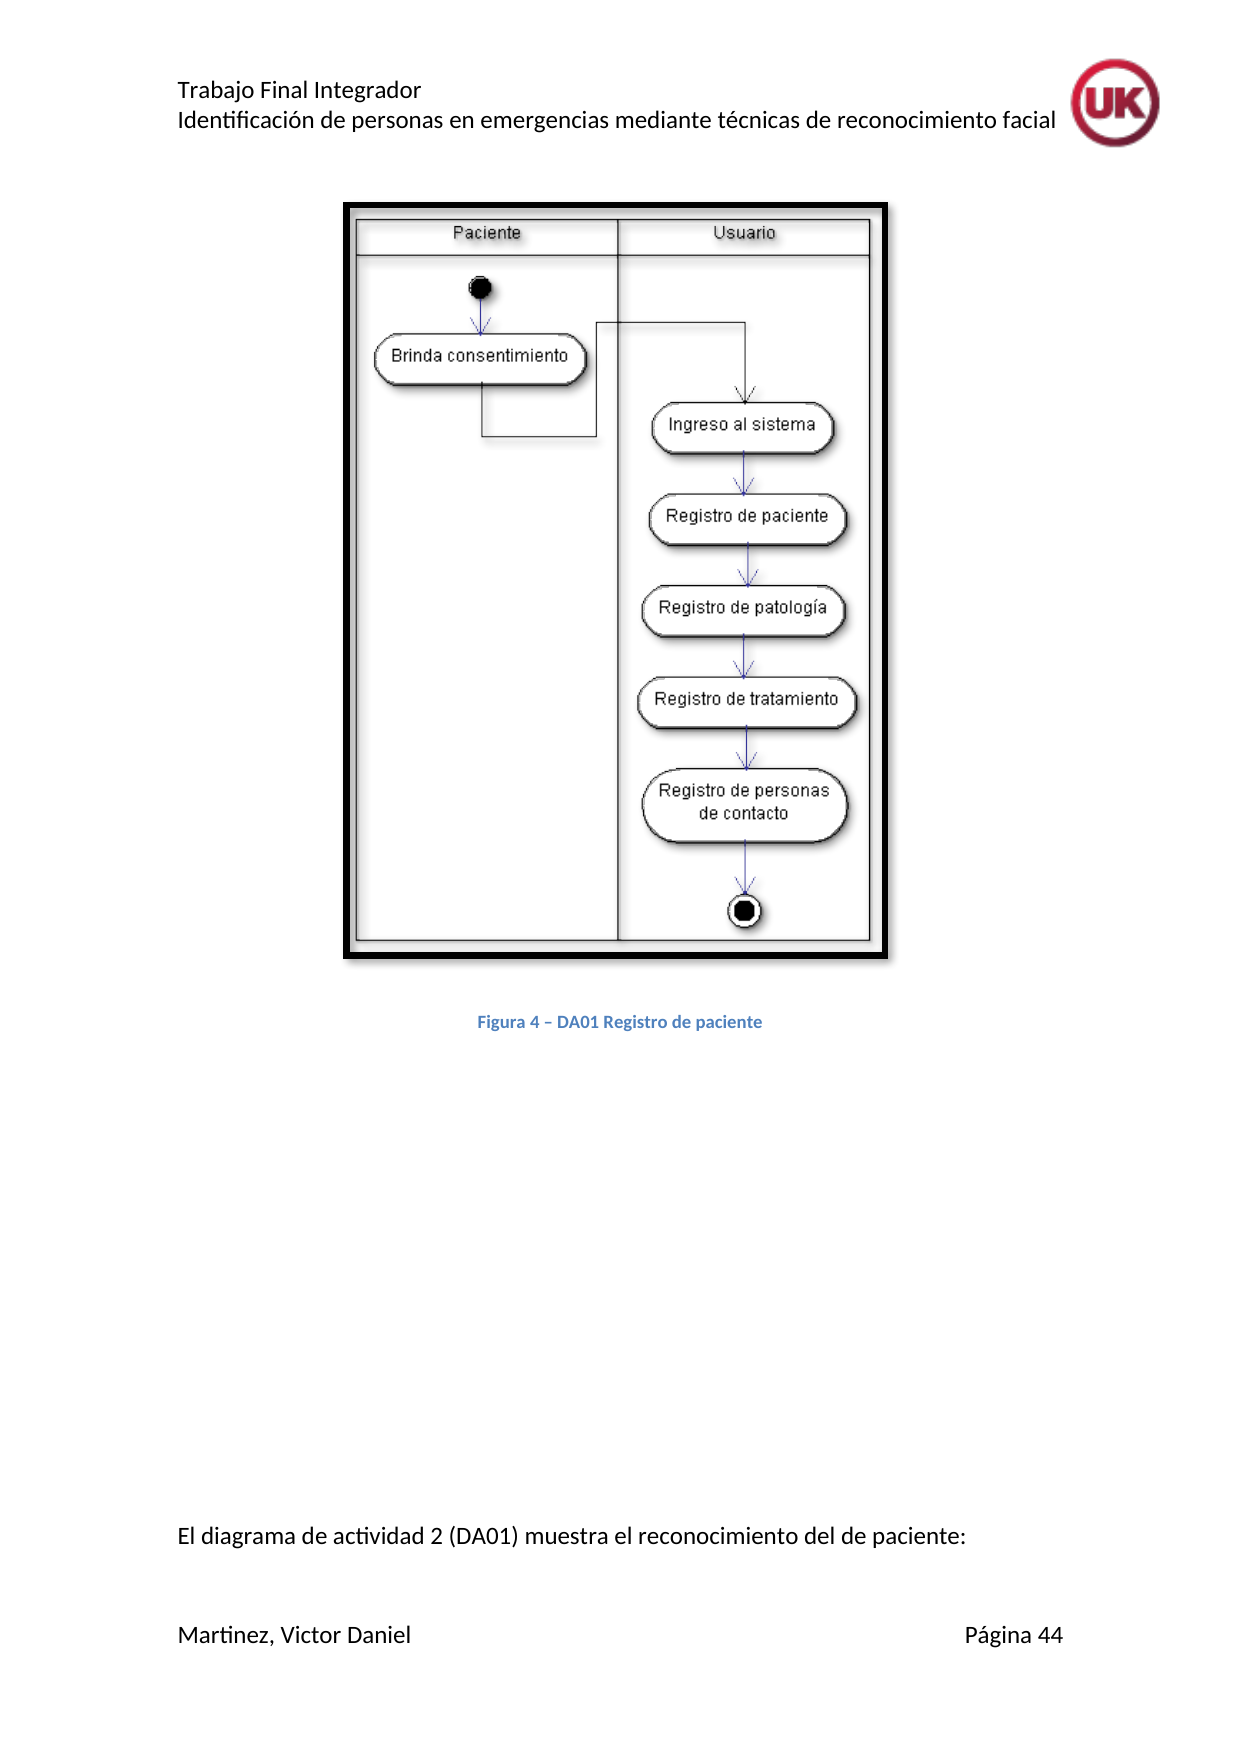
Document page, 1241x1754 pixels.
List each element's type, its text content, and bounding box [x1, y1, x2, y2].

picture [350, 208, 882, 952]
text Figura 4 – DA01 Registro de paciente [177, 1010, 1063, 1033]
text El diagrama de actividad 2 (DA01) muestra el reconocimiento del de paciente: [177, 1520, 1063, 1550]
picture [1057, 48, 1177, 155]
